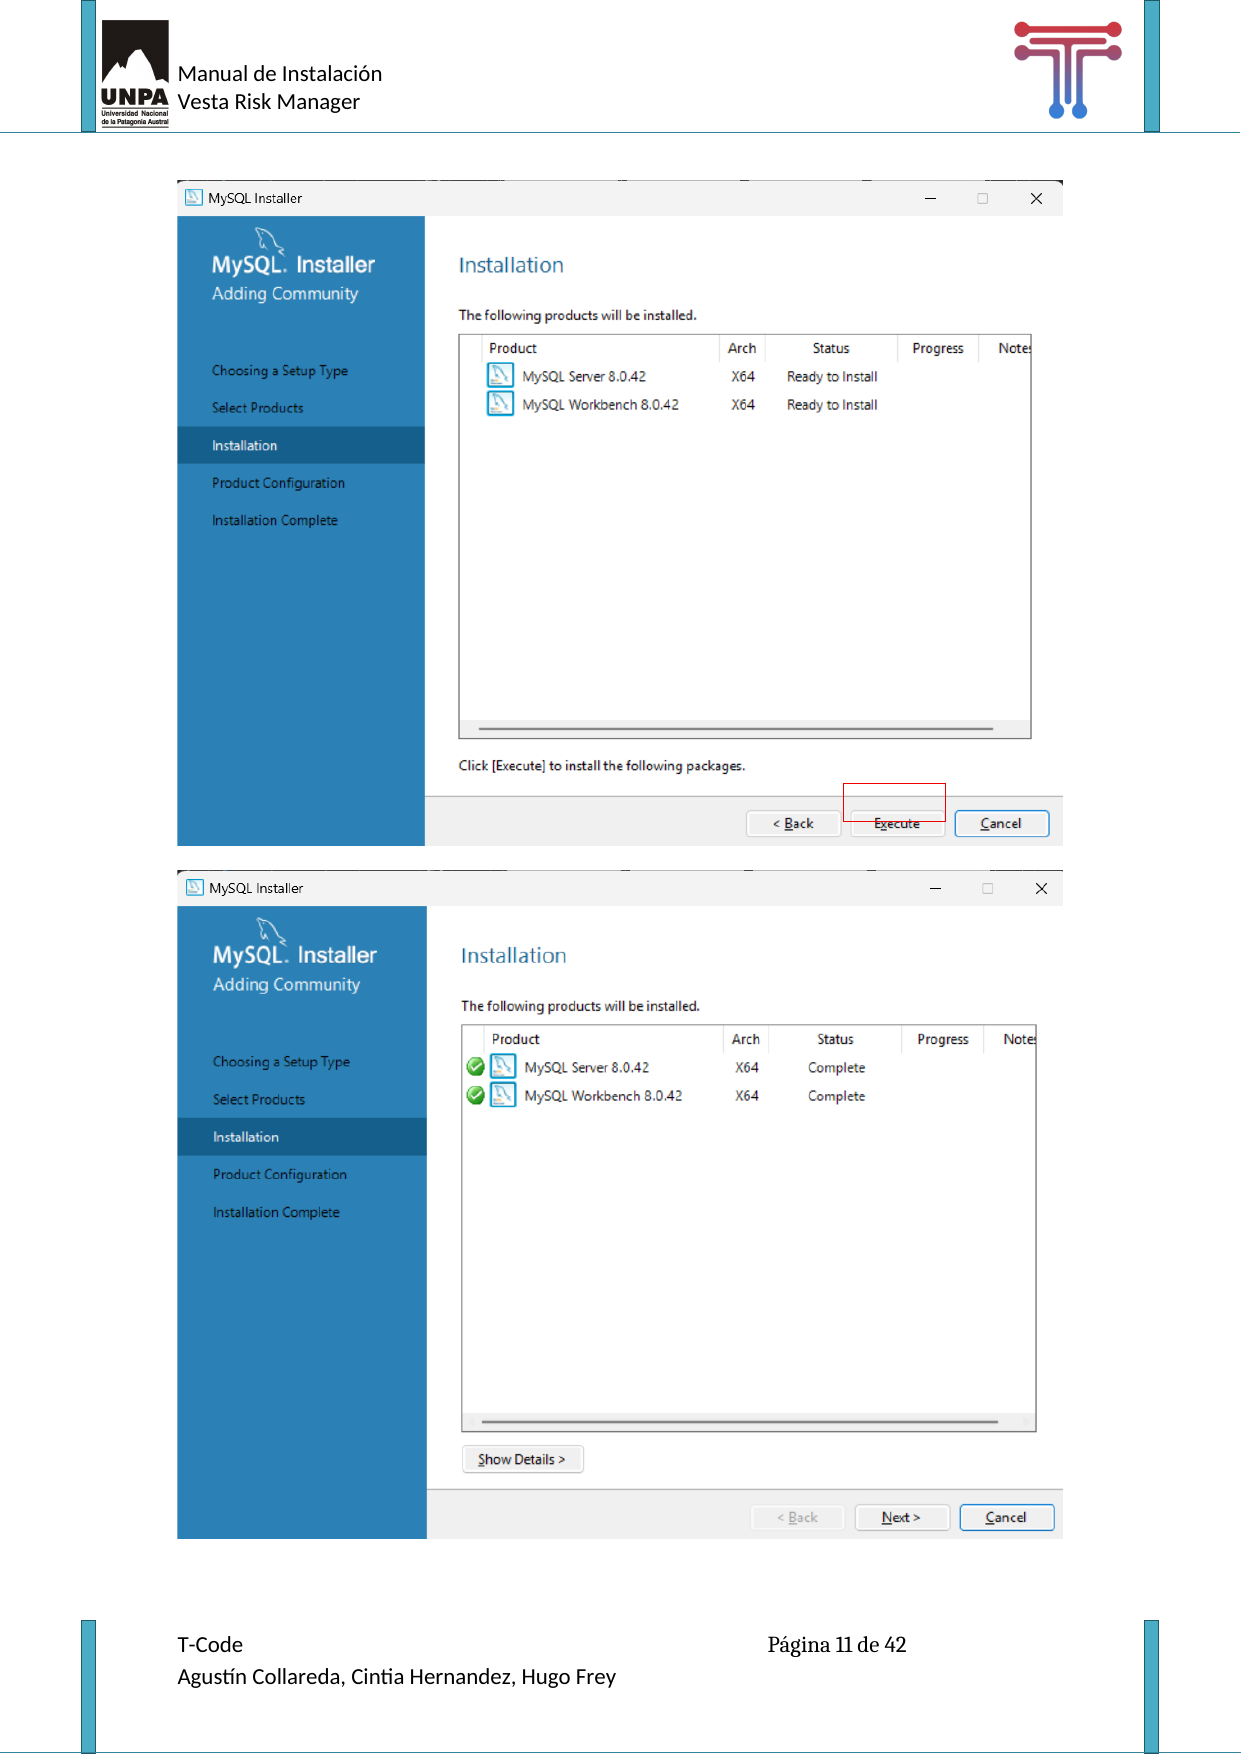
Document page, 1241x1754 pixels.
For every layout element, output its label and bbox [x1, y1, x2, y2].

picture [100, 18, 170, 129]
picture [1013, 18, 1123, 121]
picture [177, 870, 1063, 1539]
picture [177, 180, 1063, 846]
